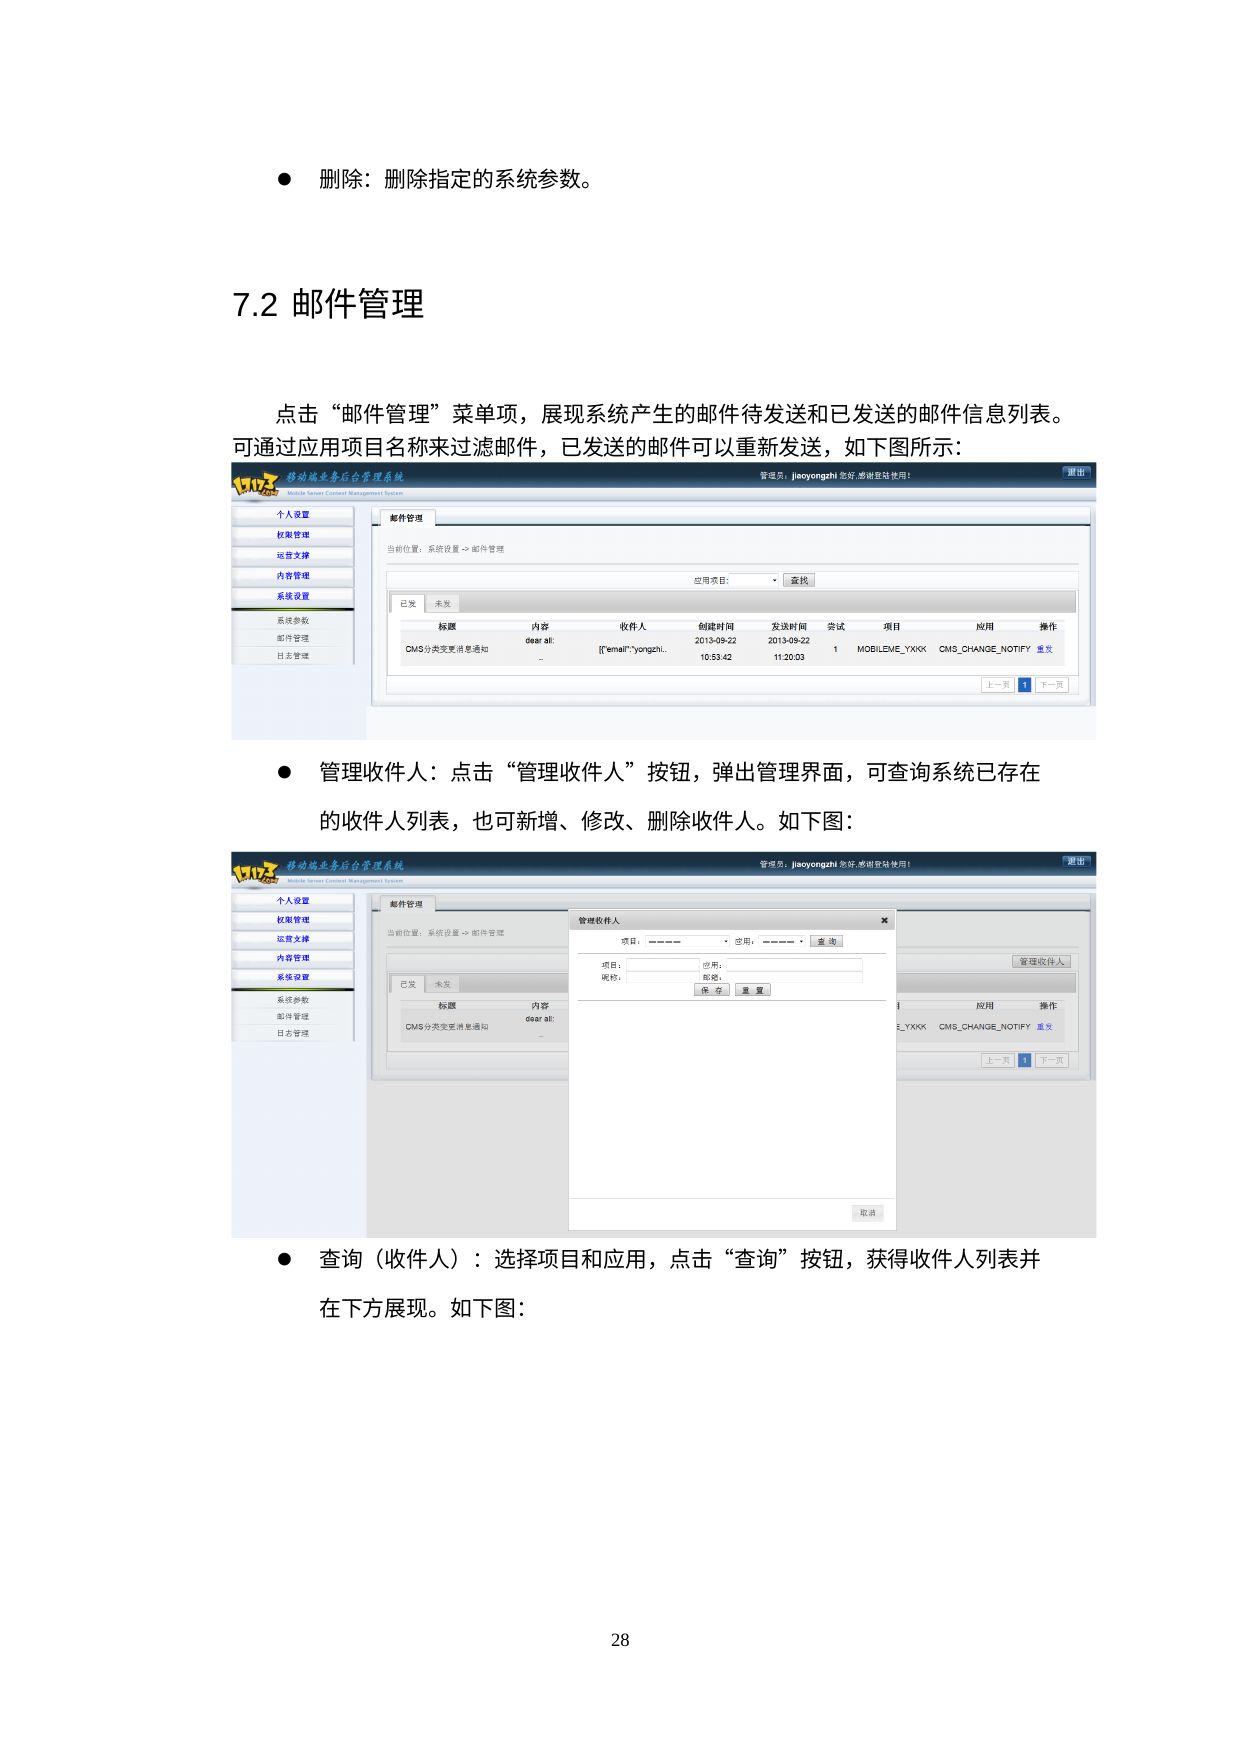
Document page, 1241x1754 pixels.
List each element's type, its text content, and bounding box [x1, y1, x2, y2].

list 查询（收件人）：选择项目和应用，点击“查询”按钮，获得收件人列表并在下方展现。如下图： [276, 1242, 1053, 1323]
text 点击“邮件管理”菜单项，展现系统产生的邮件待发送和已发送的邮件信息列表。可通过应用项目名称来过滤邮件，已发送的邮件可以重新发送，如下图所示： [232, 397, 1053, 462]
picture [231, 851, 1097, 1238]
picture [231, 462, 1097, 740]
subtitle 邮件管理 [232, 270, 1053, 335]
list 删除：删除指定的系统参数。 [276, 162, 1053, 194]
list 管理收件人：点击“管理收件人”按钮，弹出管理界面，可查询系统已存在的收件人列表，也可新增、修改、删除收件人。如下图： [276, 754, 1053, 836]
